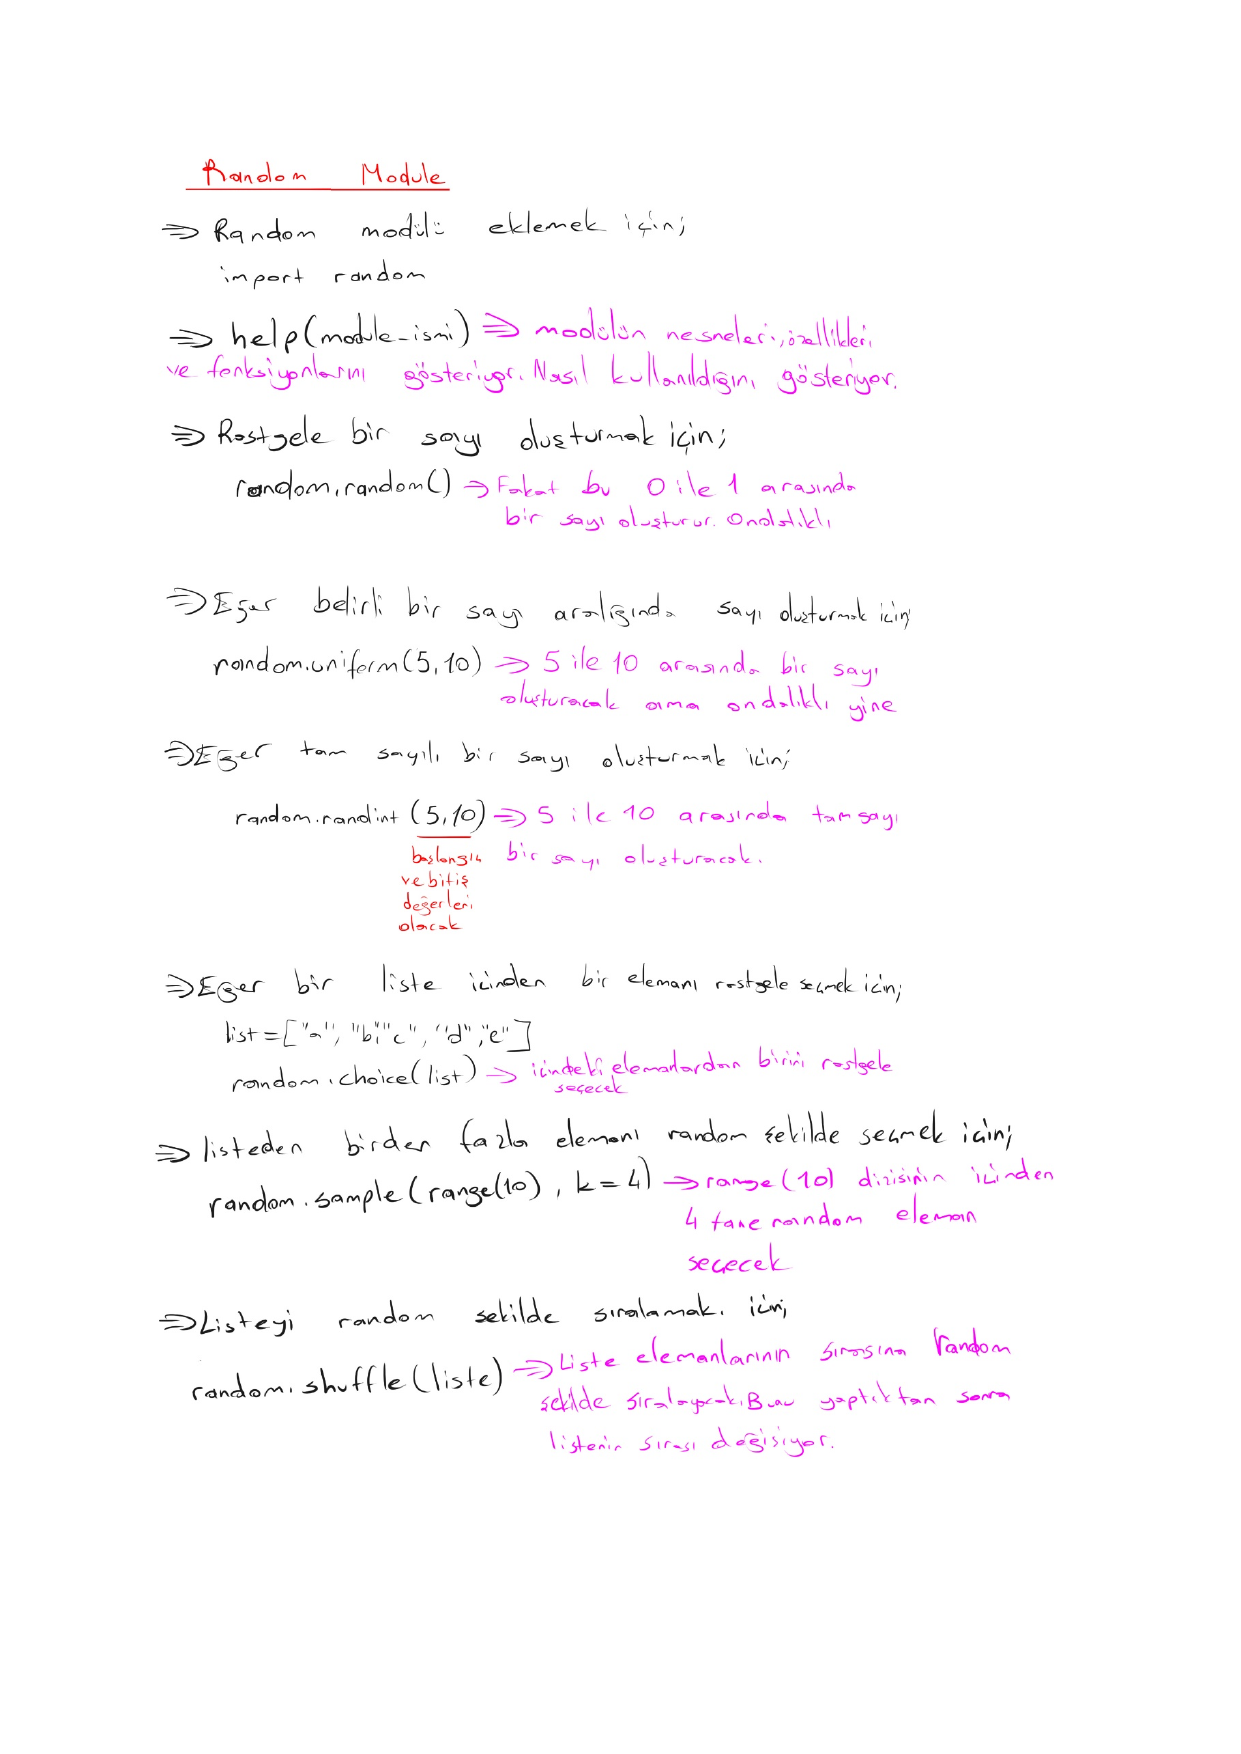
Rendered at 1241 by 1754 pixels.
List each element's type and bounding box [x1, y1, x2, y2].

picture [147, 147, 1092, 1485]
